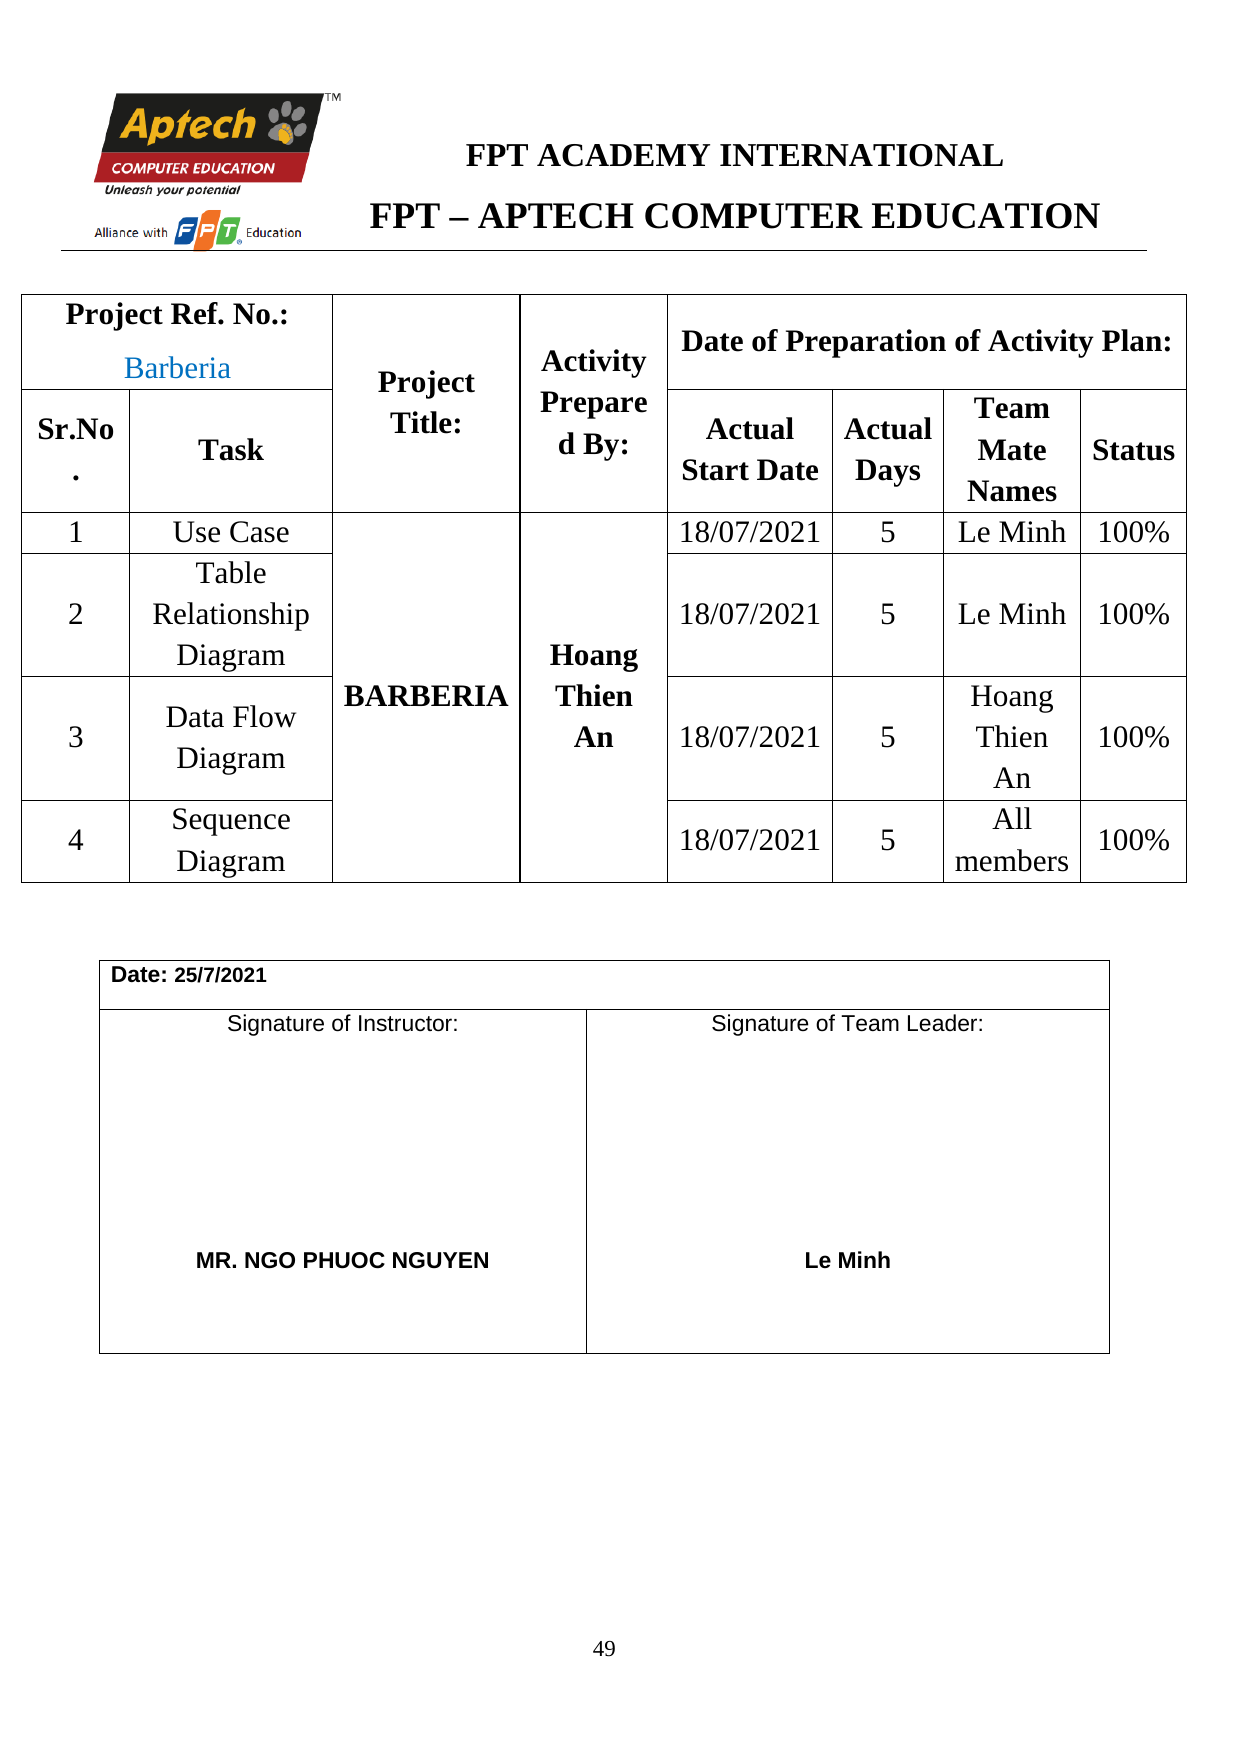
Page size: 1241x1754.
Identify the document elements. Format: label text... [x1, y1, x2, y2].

table_cell Data Flow Diagram [130, 677, 332, 799]
table_cell BARBERIA [333, 513, 519, 882]
table_cell 5 [833, 801, 943, 882]
table_cell 5 [833, 513, 943, 553]
table_cell 18/07/2021 [668, 801, 832, 882]
table_header Project Ref. No.: Barberia [22, 295, 332, 389]
table_cell Use Case [130, 513, 332, 553]
table_cell 18/07/2021 [668, 677, 832, 799]
table_cell 100% [1081, 554, 1186, 676]
table_cell 100% [1081, 677, 1186, 799]
table_cell 18/07/2021 [668, 554, 832, 676]
table_header Date: 25/7/2021 [100, 961, 1109, 1009]
table_cell Status [1081, 390, 1186, 512]
table_cell Le Minh [944, 513, 1080, 553]
table_cell Le Minh [944, 554, 1080, 676]
table_cell 3 [22, 677, 129, 799]
table_header Project Title: [333, 295, 519, 512]
table_cell Task [130, 390, 332, 512]
table_cell Actual Days [833, 390, 943, 512]
table_cell 100% [1081, 801, 1186, 882]
table_cell 18/07/2021 [668, 513, 832, 553]
table_cell Signature of Instructor: MR. NGO PHUOC NGUYEN [100, 1010, 586, 1353]
table_cell 2 [22, 554, 129, 676]
table_cell 4 [22, 801, 129, 882]
table_cell All members [944, 801, 1080, 882]
table_cell Table Relationship Diagram [130, 554, 332, 676]
table_cell 100% [1081, 513, 1186, 553]
table_cell Team Mate Names [944, 390, 1080, 512]
table_header Activity Prepared By: [521, 295, 667, 512]
table_cell 1 [22, 513, 129, 553]
table_cell Actual Start Date [668, 390, 832, 512]
picture [90, 86, 344, 250]
table_cell Sr.No. [22, 390, 129, 512]
table_cell Hoang Thien An [944, 677, 1080, 799]
table_cell Signature of Team Leader: Le Minh [587, 1010, 1109, 1353]
picture [90, 251, 344, 256]
table_header Date of Preparation of Activity Plan: [668, 295, 1186, 389]
table_cell Sequence Diagram [130, 801, 332, 882]
table_cell 5 [833, 554, 943, 676]
table_cell 5 [833, 677, 943, 799]
table_cell Hoang Thien An [521, 513, 667, 882]
